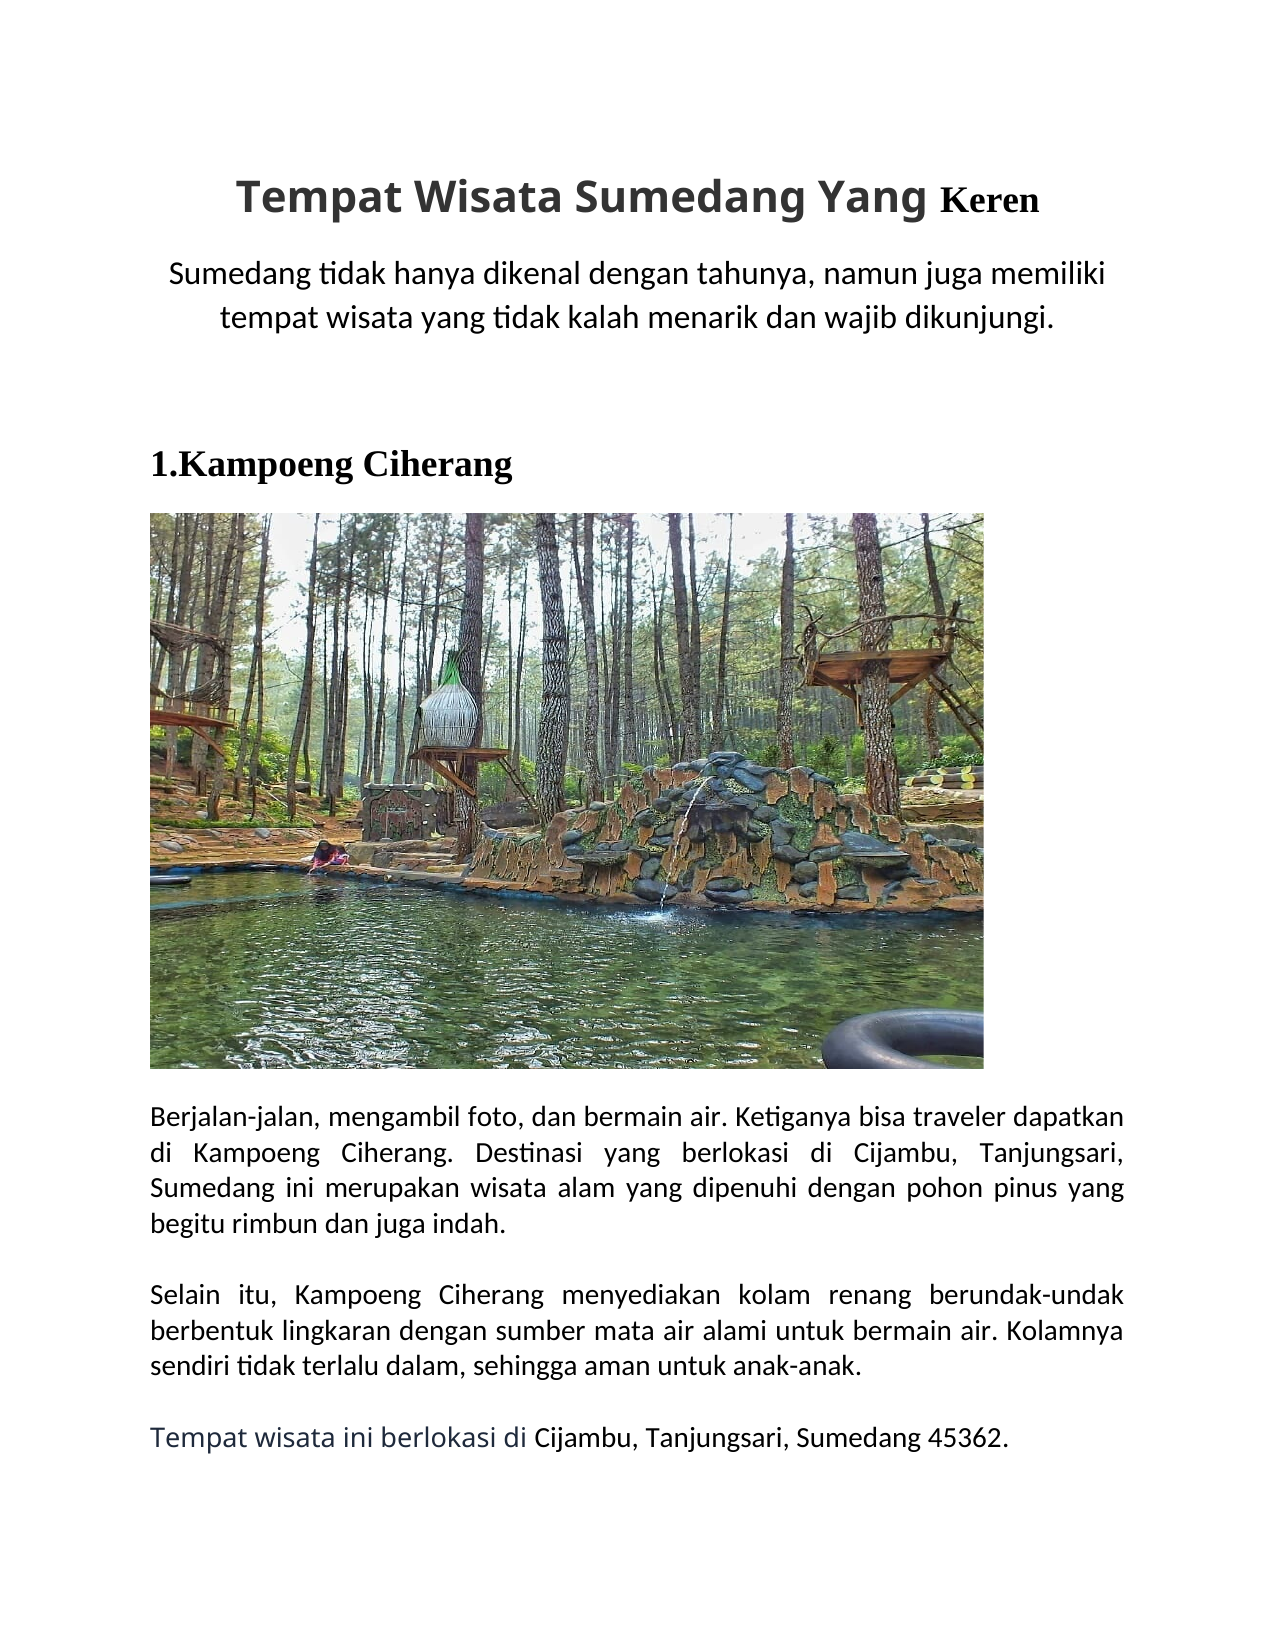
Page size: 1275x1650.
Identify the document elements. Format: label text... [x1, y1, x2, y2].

picture [150, 513, 984, 1069]
text Berjalan-jalan, mengambil foto, dan bermain air. Ketiganya bisa traveler dapatkan di Kampoeng Ciherang. Destinasi yang berlokasi di Cijambu, Tanjungsari, Sumedang ini merupakan wisata alam yang dipenuhi dengan pohon pinus yang begitu rimbun dan juga indah. [150, 1098, 1125, 1241]
text Selain itu, Kampoeng Ciherang menyediakan kolam renang berundak-undak berbentuk lingkaran dengan sumber mata air alami untuk bermain air. Kolamnya sendiri tidak terlalu dalam, sehingga aman untuk anak-anak. [150, 1276, 1125, 1383]
text Tempat Wisata Sumedang Yang Keren [150, 166, 1125, 225]
text Tempat wisata ini berlokasi di Cijambu, Tanjungsari, Sumedang 45362. [534, 1419, 1125, 1456]
text Sumedang tidak hanya dikenal dengan tahunya, namun juga memiliki tempat wisata yang tidak kalah menarik dan wajib dikunjungi. [150, 252, 1125, 336]
subtitle 1.Kampoeng Ciherang [150, 441, 1125, 484]
